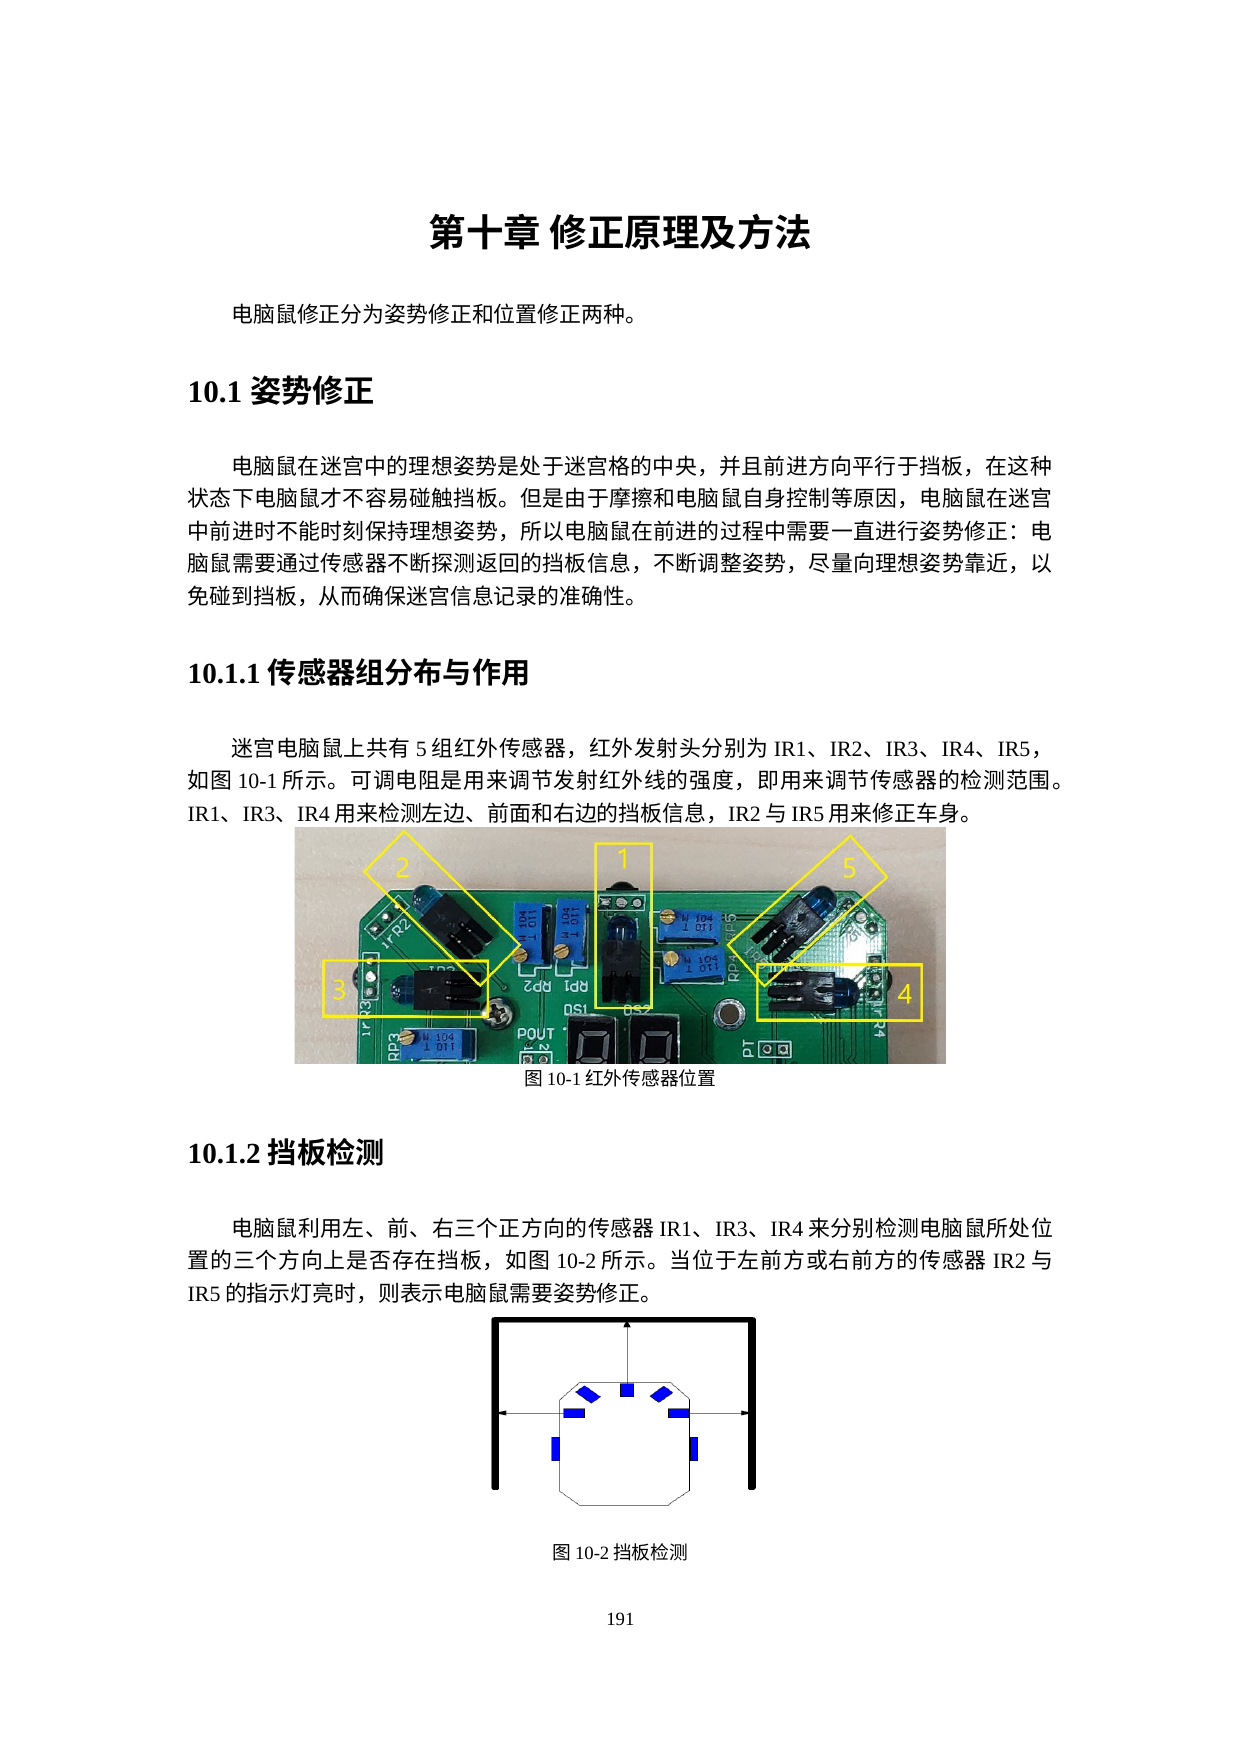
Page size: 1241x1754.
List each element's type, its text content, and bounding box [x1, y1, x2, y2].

subtitle 10.1.2 挡板检测 [187, 1118, 1053, 1183]
text 电脑鼠利用左、前、右三个正方向的传感器IR1、IR3、IR4来分别检测电脑鼠所处位置的三个方向上是否存在挡板，如图10-2所示。当位于左前方或右前方的传感器IR2与IR5的指示灯亮时，则表示电脑鼠需要姿势修正。 [187, 1210, 1053, 1308]
text 电脑鼠修正分为姿势修正和位置修正两种。 [187, 297, 1053, 329]
text 图10-1红外传感器位置 [187, 1064, 1053, 1091]
text 电脑鼠在迷宫中的理想姿势是处于迷宫格的中央，并且前进方向平行于挡板，在这种状态下电脑鼠才不容易碰触挡板。但是由于摩擦和电脑鼠自身控制等原因，电脑鼠在迷宫中前进时不能时刻保持理想姿势，所以电脑鼠在前进的过程中需要一直进行姿势修正：电脑鼠需要通过传感器不断探测返回的挡板信息，不断调整姿势，尽量向理想姿势靠近，以免碰到挡板，从而确保迷宫信息记录的准确性。 [187, 448, 1053, 611]
subtitle 10.1.1 传感器组分布与作用 [187, 638, 1053, 703]
subtitle 第十章 修正原理及方法 [187, 197, 1053, 262]
text 图10-2挡板检测 [187, 1535, 1053, 1568]
picture [294, 827, 946, 1064]
text 迷宫电脑鼠上共有5组红外传感器，红外发射头分别为IR1、IR2、IR3、IR4、IR5，如图10-1所示。可调电阻是用来调节发射红外线的强度，即用来调节传感器的检测范围。IR1、IR3、IR4用来检测左边、前面和右边的挡板信息，IR2与IR5用来修正车身。 [187, 730, 1053, 828]
subtitle 10.1 姿势修正 [187, 356, 1053, 421]
picture [461, 1307, 779, 1513]
